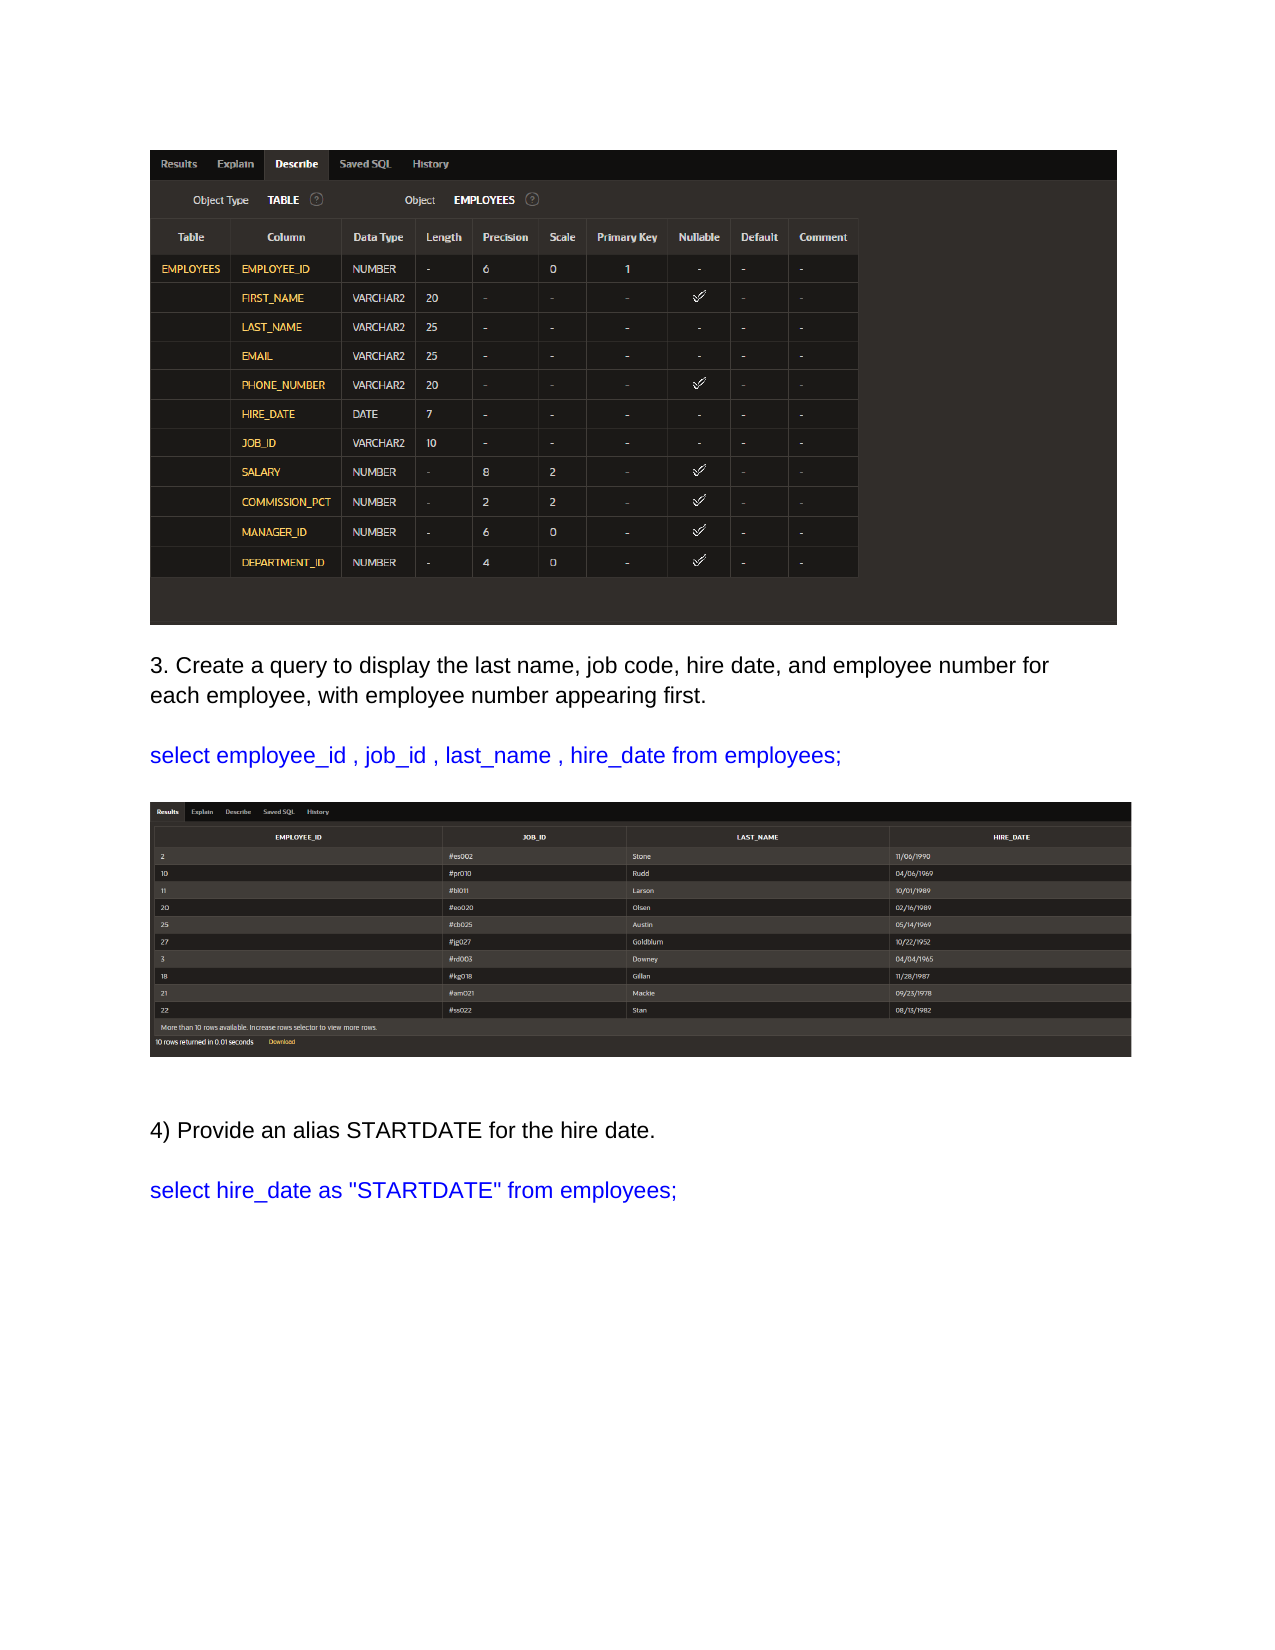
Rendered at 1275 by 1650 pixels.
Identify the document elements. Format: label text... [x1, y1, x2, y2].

picture [150, 802, 1132, 1057]
list Provide an alias STARTDATE for the hire date. select hire_date as "STARTDATE" from employees; [150, 1117, 677, 1203]
picture [150, 150, 1117, 625]
text select employee_id , job_id , last_name , hire_date from employees; [150, 742, 1210, 769]
text 3. Create a query to display the last name, job code, hire date, and employee number for each employee, with employee number appearing first. [150, 652, 1051, 708]
